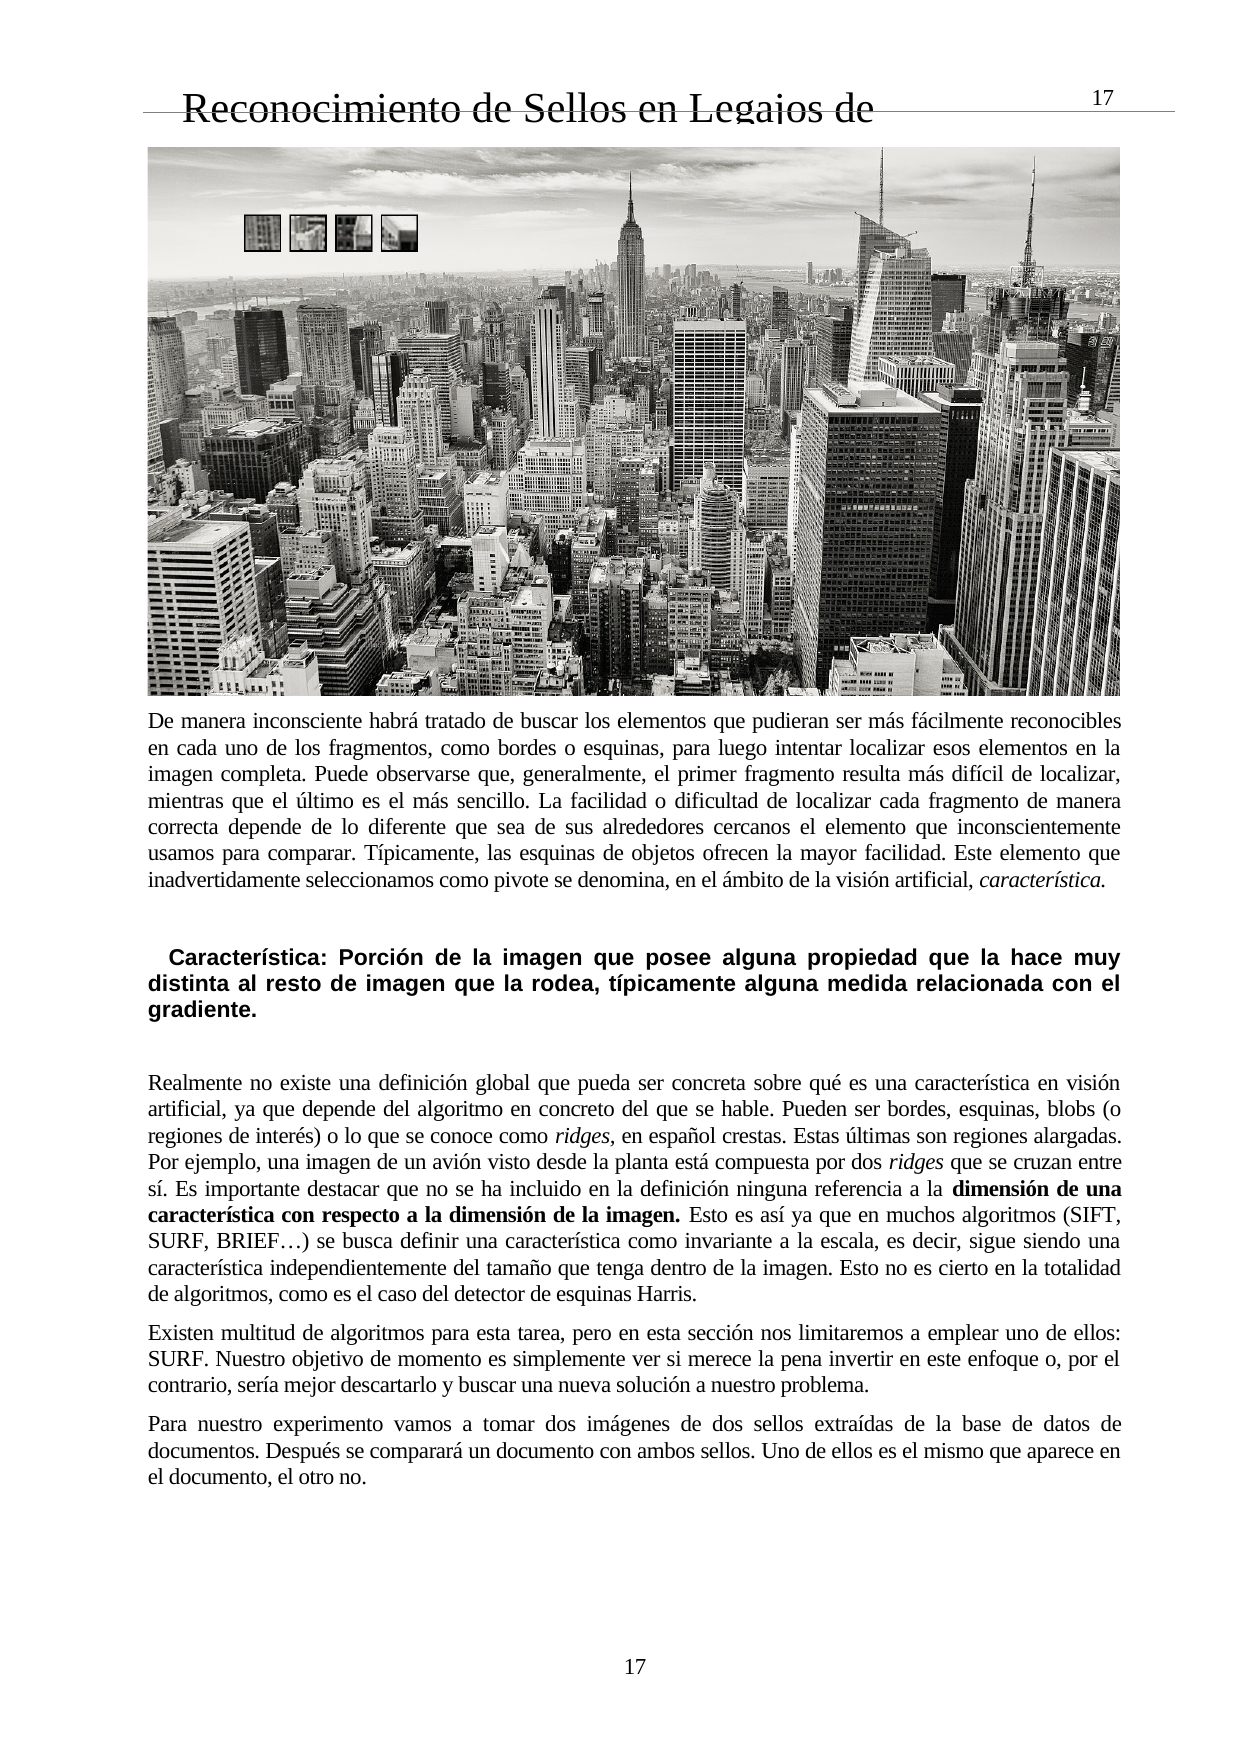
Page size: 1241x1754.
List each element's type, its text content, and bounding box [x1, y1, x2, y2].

picture [147, 147, 1120, 696]
text Para nuestro experimento vamos a tomar dos imágenes de dos sellos extraídas de la base de datos de documentos. Después se comparará un documento con ambos sellos. Uno de ellos es el mismo que aparece en el documento, el otro no. [148, 1410, 1122, 1489]
text Existen multitud de algoritmos para esta tarea, pero en esta sección nos limitaremos a emplear uno de ellos: SURF. Nuestro objetivo de momento es simplemente ver si merece la pena invertir en este enfoque o, por el contrario, sería mejor descartarlo y buscar una nueva solución a nuestro problema. [148, 1319, 1122, 1398]
text Realmente no existe una definición global que pueda ser concreta sobre qué es una característica en visión artificial, ya que depende del algoritmo en concreto del que se hable. Pueden ser bordes, esquinas, blobs (o regiones de interés) o lo que se conoce como ridges, en español crestas. Estas últimas son regiones alargadas. Por ejemplo, una imagen de un avión visto desde la planta está compuesta por dos ridges que se cruzan entre sí. Es importante destacar que no se ha incluido en la definición ninguna referencia a la dimensión de una característica con respecto a la dimensión de la imagen. Esto es así ya que en muchos algoritmos (SIFT, SURF, BRIEF…) se busca definir una característica como invariante a la escala, es decir, sigue siendo una característica independientemente del tamaño que tenga dentro de la imagen. Esto no es cierto en la totalidad de algoritmos, como es el caso del detector de esquinas Harris. [148, 1069, 1122, 1306]
text De manera inconsciente habrá tratado de buscar los elementos que pudieran ser más fácilmente reconocibles en cada uno de los fragmentos, como bordes o esquinas, para luego intentar localizar esos elementos en la imagen completa. Puede observarse que, generalmente, el primer fragmento resulta más difícil de localizar, mientras que el último es el más sencillo. La facilidad o dificultad de localizar cada fragmento de manera correcta depende de lo diferente que sea de sus alrededores cercanos el elemento que inconscientemente usamos para comparar. Típicamente, las esquinas de objetos ofrecen la mayor facilidad. Este elemento que inadvertidamente seleccionamos como pivote se denomina, en el ámbito de la visión artificial, característica. [148, 708, 1122, 892]
text Característica: Porción de la imagen que posee alguna propiedad que la hace muy distinta al resto de imagen que la rodea, típicamente alguna medida relacionada con el gradiente. [148, 943, 1122, 1022]
